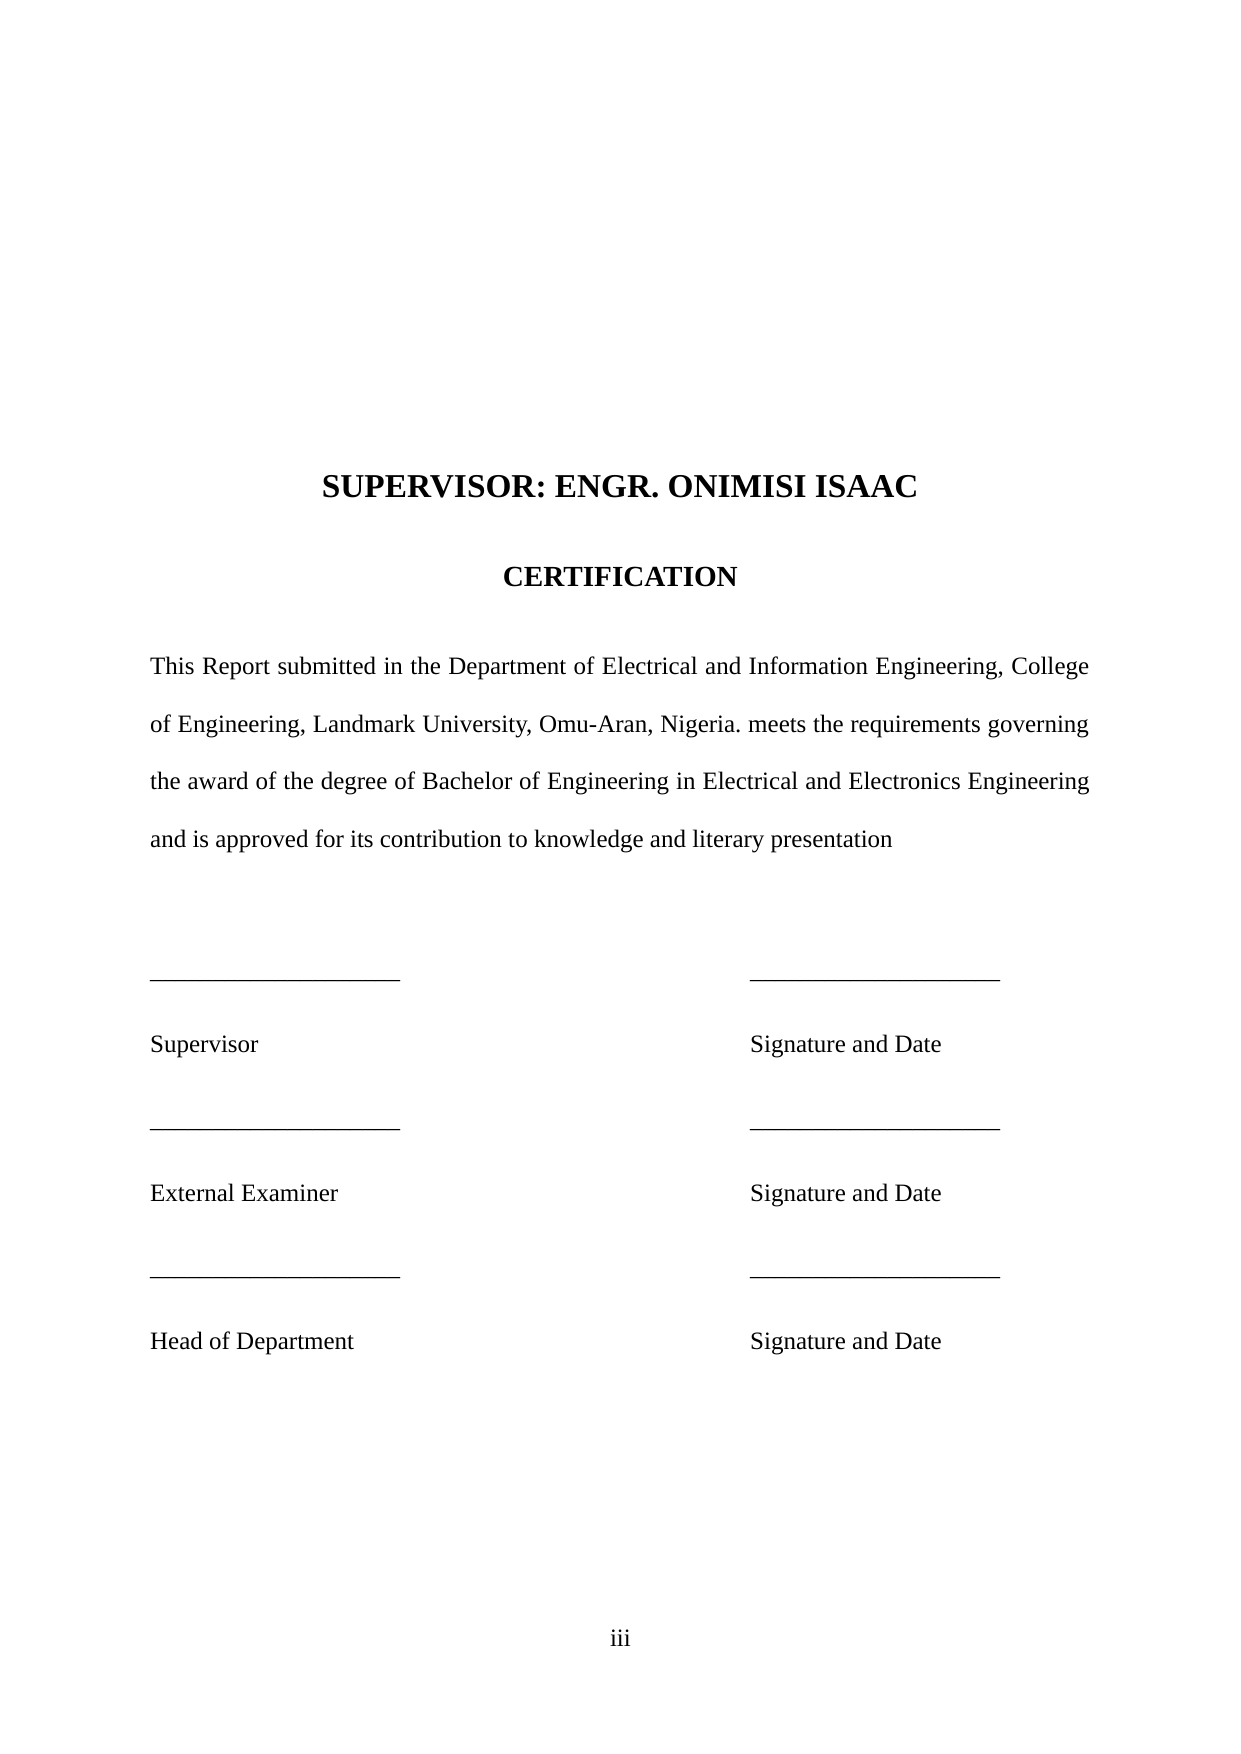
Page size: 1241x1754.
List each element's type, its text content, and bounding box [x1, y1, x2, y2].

text SUPERVISOR: ENGR. ONIMISI ISAAC [150, 466, 1090, 504]
subtitle CERTIFICATION [150, 559, 1090, 593]
text This Report submitted in the Department of Electrical and Information Engineering, College of Engineering, Landmark University, Omu-Aran, Nigeria. meets the requirements governing the award of the degree of Bachelor of Engineering in Electrical and Electronics Engineering and is approved for its contribution to knowledge and literary presentation [150, 651, 1090, 852]
text External Examiner Signature and Date [150, 1178, 1090, 1207]
text ____________________ ____________________ [150, 1104, 1090, 1132]
text Head of Department Signature and Date [150, 1326, 1090, 1355]
text ____________________ ____________________ [150, 955, 1090, 984]
text Supervisor Signature and Date [150, 1029, 1090, 1058]
text ____________________ ____________________ [150, 1252, 1090, 1281]
